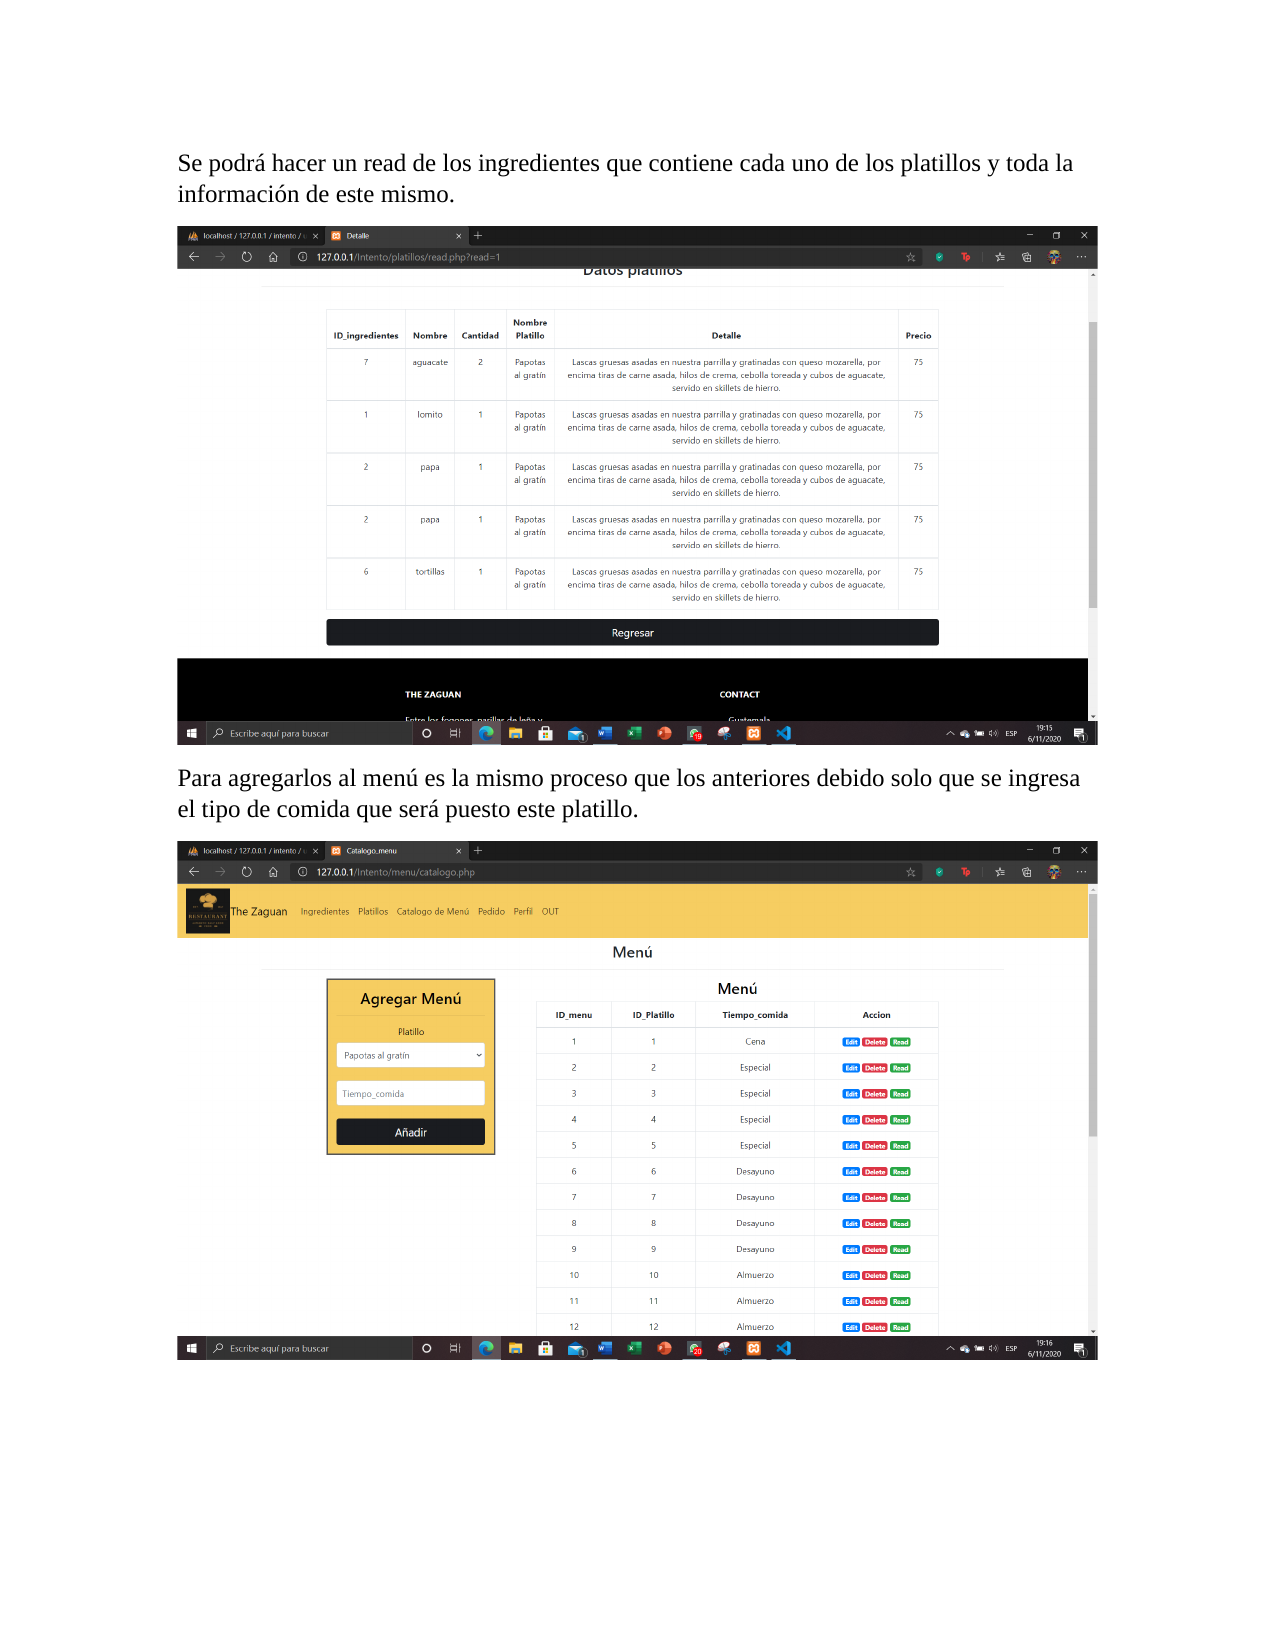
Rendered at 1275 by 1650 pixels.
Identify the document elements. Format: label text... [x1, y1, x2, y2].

text Para agregarlos al menú es la mismo proceso que los anteriores debido solo que se ingresa el tipo de comida que será puesto este platillo. [177, 763, 1098, 823]
picture [177, 841, 1098, 1360]
text Se podrá hacer un read de los ingredientes que contiene cada uno de los platillos y toda la información de este mismo. [177, 148, 1098, 207]
picture [177, 226, 1098, 745]
